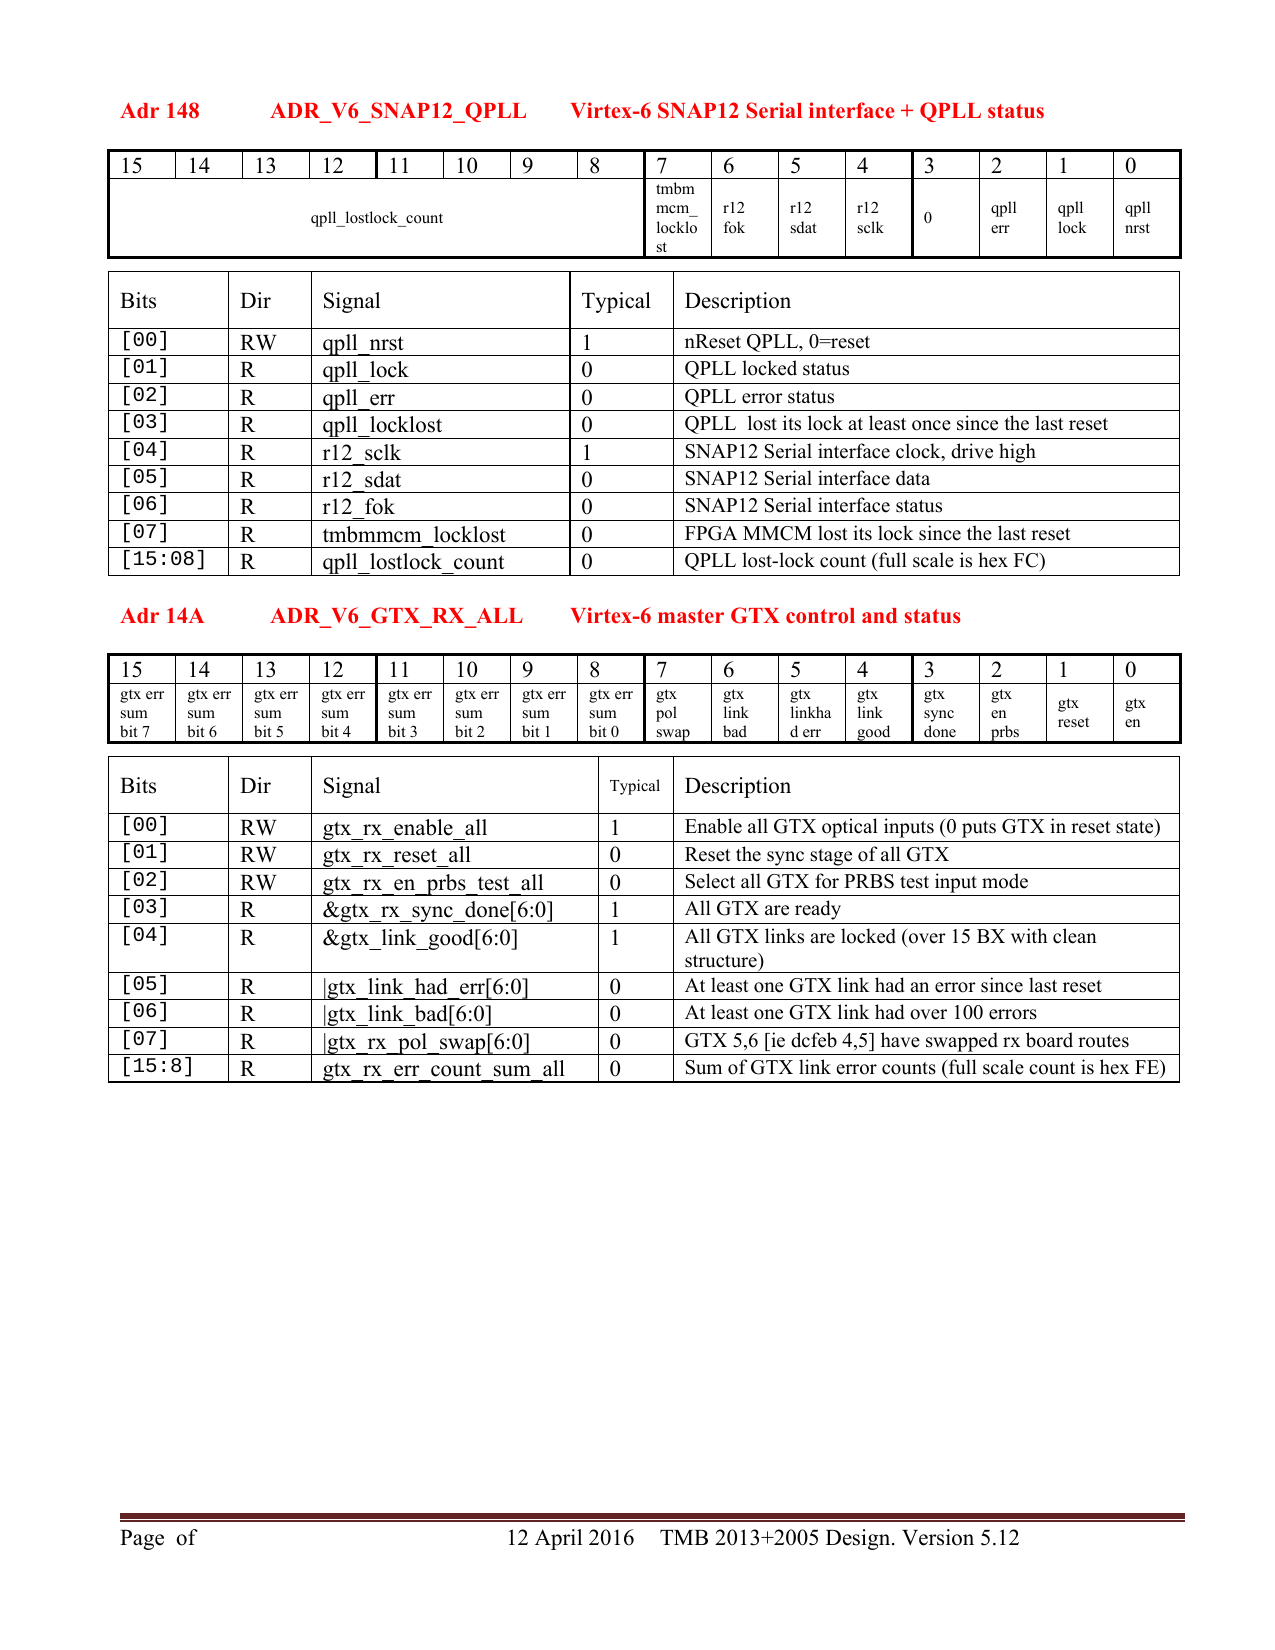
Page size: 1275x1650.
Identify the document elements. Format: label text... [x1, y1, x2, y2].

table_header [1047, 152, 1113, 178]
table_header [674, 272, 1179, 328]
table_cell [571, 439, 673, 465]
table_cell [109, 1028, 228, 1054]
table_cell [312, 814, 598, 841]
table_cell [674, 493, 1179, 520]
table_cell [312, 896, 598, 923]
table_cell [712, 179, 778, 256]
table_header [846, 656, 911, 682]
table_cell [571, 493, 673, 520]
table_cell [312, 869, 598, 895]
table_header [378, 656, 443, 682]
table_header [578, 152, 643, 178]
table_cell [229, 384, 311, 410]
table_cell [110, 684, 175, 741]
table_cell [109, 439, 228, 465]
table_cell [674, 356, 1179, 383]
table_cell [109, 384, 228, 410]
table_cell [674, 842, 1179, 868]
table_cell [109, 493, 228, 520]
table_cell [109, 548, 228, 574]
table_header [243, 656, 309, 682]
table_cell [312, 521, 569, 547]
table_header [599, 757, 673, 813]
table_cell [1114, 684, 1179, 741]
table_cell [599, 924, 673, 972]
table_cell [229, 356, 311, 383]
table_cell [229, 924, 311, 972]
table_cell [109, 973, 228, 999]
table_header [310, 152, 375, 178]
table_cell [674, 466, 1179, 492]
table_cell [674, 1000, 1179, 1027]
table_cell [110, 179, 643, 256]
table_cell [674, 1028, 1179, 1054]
subtitle Adr 148 ADR_V6_SNAP12_QPLL Virtex-6 SNAP12 Serial interface + QPLL status [120, 97, 1185, 124]
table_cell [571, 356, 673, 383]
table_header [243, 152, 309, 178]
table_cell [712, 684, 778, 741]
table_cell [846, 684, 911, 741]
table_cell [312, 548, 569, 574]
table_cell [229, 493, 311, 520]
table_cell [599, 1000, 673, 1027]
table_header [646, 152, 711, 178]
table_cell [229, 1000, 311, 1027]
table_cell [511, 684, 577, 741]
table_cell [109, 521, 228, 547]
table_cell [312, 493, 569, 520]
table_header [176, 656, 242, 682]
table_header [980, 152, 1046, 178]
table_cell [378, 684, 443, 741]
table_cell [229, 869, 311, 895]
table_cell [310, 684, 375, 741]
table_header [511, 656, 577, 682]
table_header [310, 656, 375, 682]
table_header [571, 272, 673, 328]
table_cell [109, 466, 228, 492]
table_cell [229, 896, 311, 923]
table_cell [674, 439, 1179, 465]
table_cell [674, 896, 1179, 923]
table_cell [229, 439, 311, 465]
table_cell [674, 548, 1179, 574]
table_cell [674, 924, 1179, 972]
subtitle Adr 14A ADR_V6_GTX_RX_ALL Virtex-6 master GTX control and status [120, 602, 1185, 628]
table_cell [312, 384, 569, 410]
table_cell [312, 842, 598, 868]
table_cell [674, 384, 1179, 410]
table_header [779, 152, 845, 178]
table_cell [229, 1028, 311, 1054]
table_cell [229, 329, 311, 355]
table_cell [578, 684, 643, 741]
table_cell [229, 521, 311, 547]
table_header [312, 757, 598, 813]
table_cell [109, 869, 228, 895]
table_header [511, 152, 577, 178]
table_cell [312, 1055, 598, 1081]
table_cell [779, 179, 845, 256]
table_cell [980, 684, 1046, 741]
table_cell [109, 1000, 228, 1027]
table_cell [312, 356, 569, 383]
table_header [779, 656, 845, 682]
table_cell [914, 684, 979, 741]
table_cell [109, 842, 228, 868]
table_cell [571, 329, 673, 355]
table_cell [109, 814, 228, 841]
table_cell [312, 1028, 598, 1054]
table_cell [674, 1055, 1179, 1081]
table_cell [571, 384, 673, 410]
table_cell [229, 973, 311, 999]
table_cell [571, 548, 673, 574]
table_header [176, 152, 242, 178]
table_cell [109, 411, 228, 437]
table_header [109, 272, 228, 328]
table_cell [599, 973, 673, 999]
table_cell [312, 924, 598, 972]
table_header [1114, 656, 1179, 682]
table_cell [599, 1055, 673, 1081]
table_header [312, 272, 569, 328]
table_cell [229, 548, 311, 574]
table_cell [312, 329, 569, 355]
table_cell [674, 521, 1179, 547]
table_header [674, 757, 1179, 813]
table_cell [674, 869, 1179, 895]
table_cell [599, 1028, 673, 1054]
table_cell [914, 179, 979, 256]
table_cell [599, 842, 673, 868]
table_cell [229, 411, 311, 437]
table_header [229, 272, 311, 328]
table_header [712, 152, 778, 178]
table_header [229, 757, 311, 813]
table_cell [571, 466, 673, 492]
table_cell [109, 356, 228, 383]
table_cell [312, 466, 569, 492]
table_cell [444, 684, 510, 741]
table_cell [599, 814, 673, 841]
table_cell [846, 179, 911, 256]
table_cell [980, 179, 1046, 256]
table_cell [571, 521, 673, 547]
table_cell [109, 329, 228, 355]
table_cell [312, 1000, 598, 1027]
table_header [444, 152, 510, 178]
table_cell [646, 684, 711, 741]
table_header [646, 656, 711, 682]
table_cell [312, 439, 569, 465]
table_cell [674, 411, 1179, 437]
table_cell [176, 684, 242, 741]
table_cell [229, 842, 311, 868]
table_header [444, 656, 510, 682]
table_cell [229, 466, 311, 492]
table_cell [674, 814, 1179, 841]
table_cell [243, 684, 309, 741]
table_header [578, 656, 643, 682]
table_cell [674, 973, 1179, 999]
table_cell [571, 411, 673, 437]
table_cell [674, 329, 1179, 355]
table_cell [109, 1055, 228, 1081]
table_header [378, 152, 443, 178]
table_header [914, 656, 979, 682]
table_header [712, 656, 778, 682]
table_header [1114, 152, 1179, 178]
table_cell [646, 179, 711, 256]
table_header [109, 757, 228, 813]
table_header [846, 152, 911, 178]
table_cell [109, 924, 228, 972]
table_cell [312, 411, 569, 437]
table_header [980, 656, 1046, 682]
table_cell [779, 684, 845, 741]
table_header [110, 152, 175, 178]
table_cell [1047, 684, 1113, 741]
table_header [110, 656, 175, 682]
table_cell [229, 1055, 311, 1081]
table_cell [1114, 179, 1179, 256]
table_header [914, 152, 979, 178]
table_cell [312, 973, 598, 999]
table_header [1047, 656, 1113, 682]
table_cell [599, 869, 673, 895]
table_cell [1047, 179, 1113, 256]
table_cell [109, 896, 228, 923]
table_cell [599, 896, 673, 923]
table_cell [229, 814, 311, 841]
